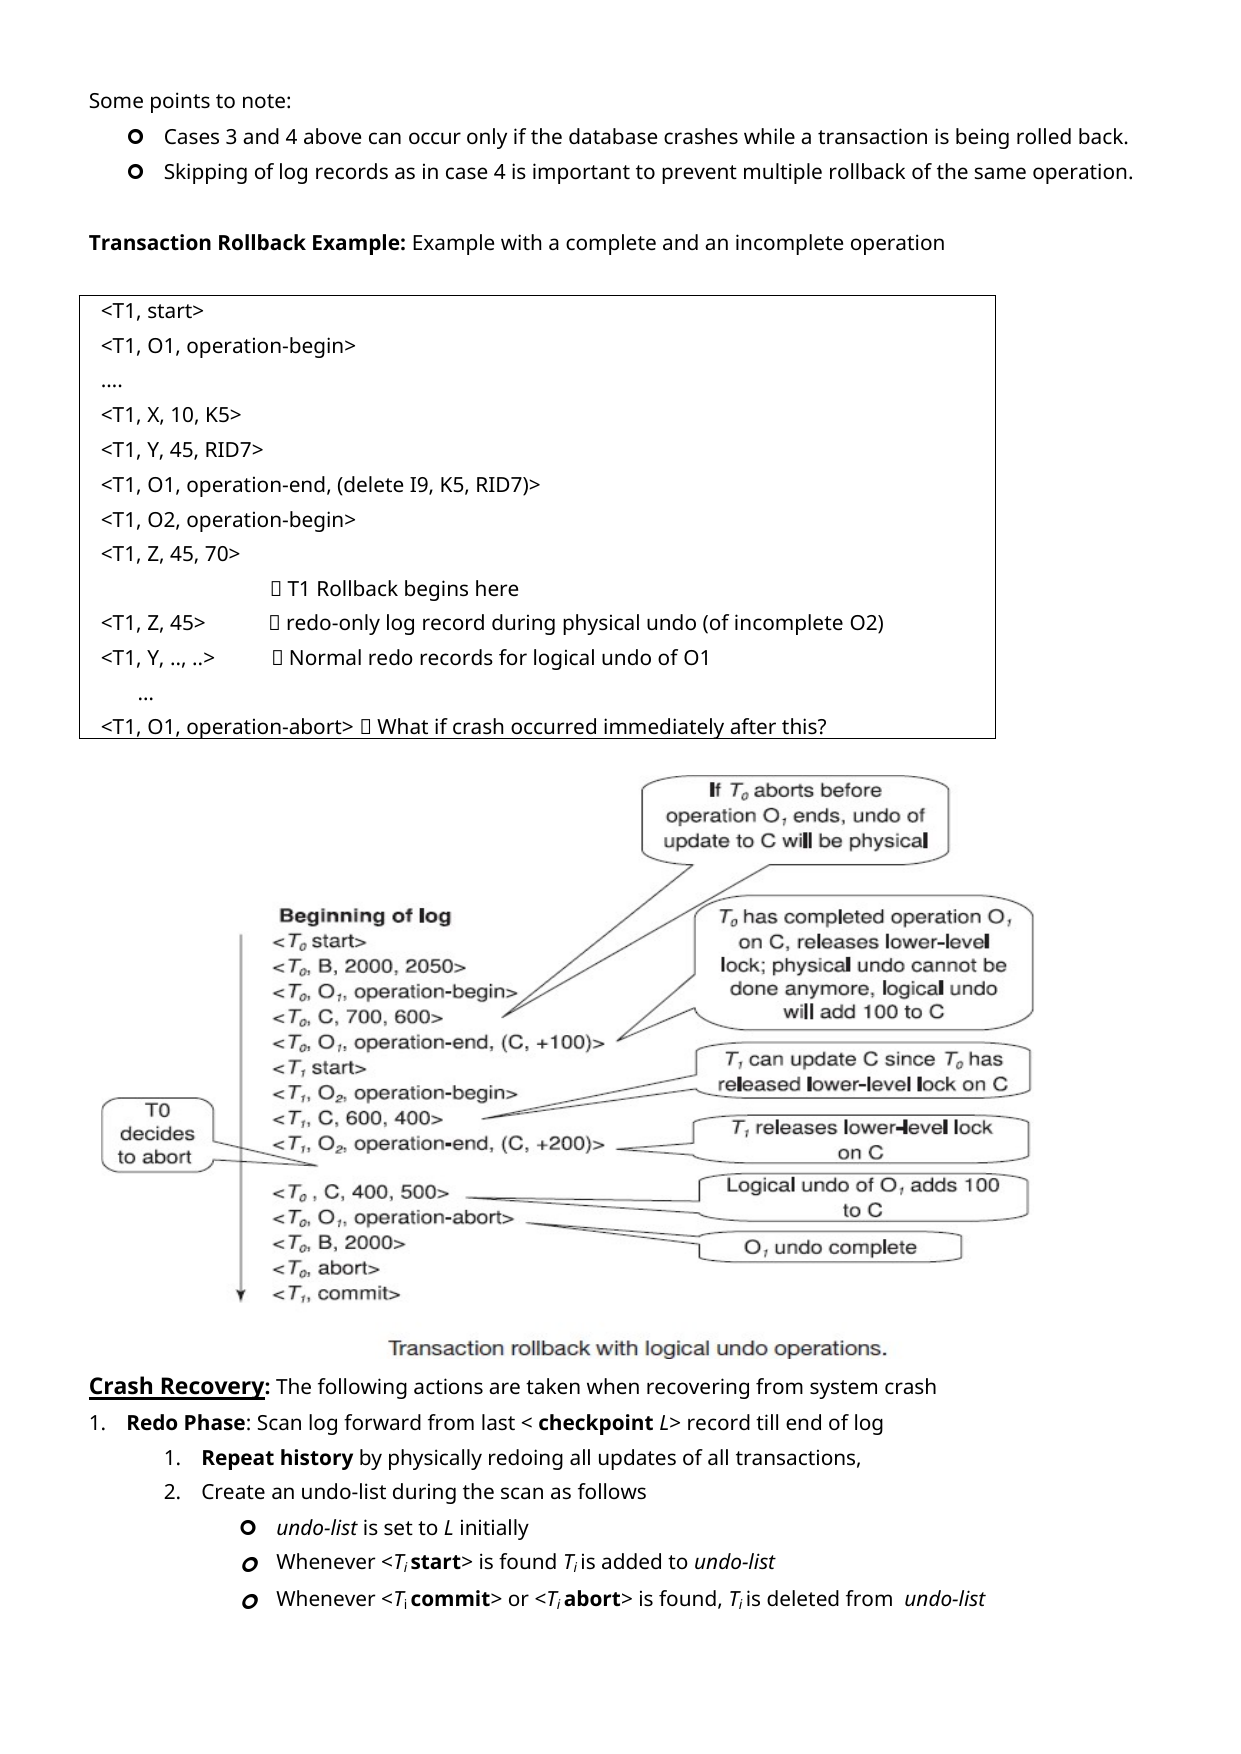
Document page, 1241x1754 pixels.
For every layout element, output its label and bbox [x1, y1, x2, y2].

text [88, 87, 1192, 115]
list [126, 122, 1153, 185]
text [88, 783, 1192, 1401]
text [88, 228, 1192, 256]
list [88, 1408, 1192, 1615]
picture [101, 775, 1035, 1359]
